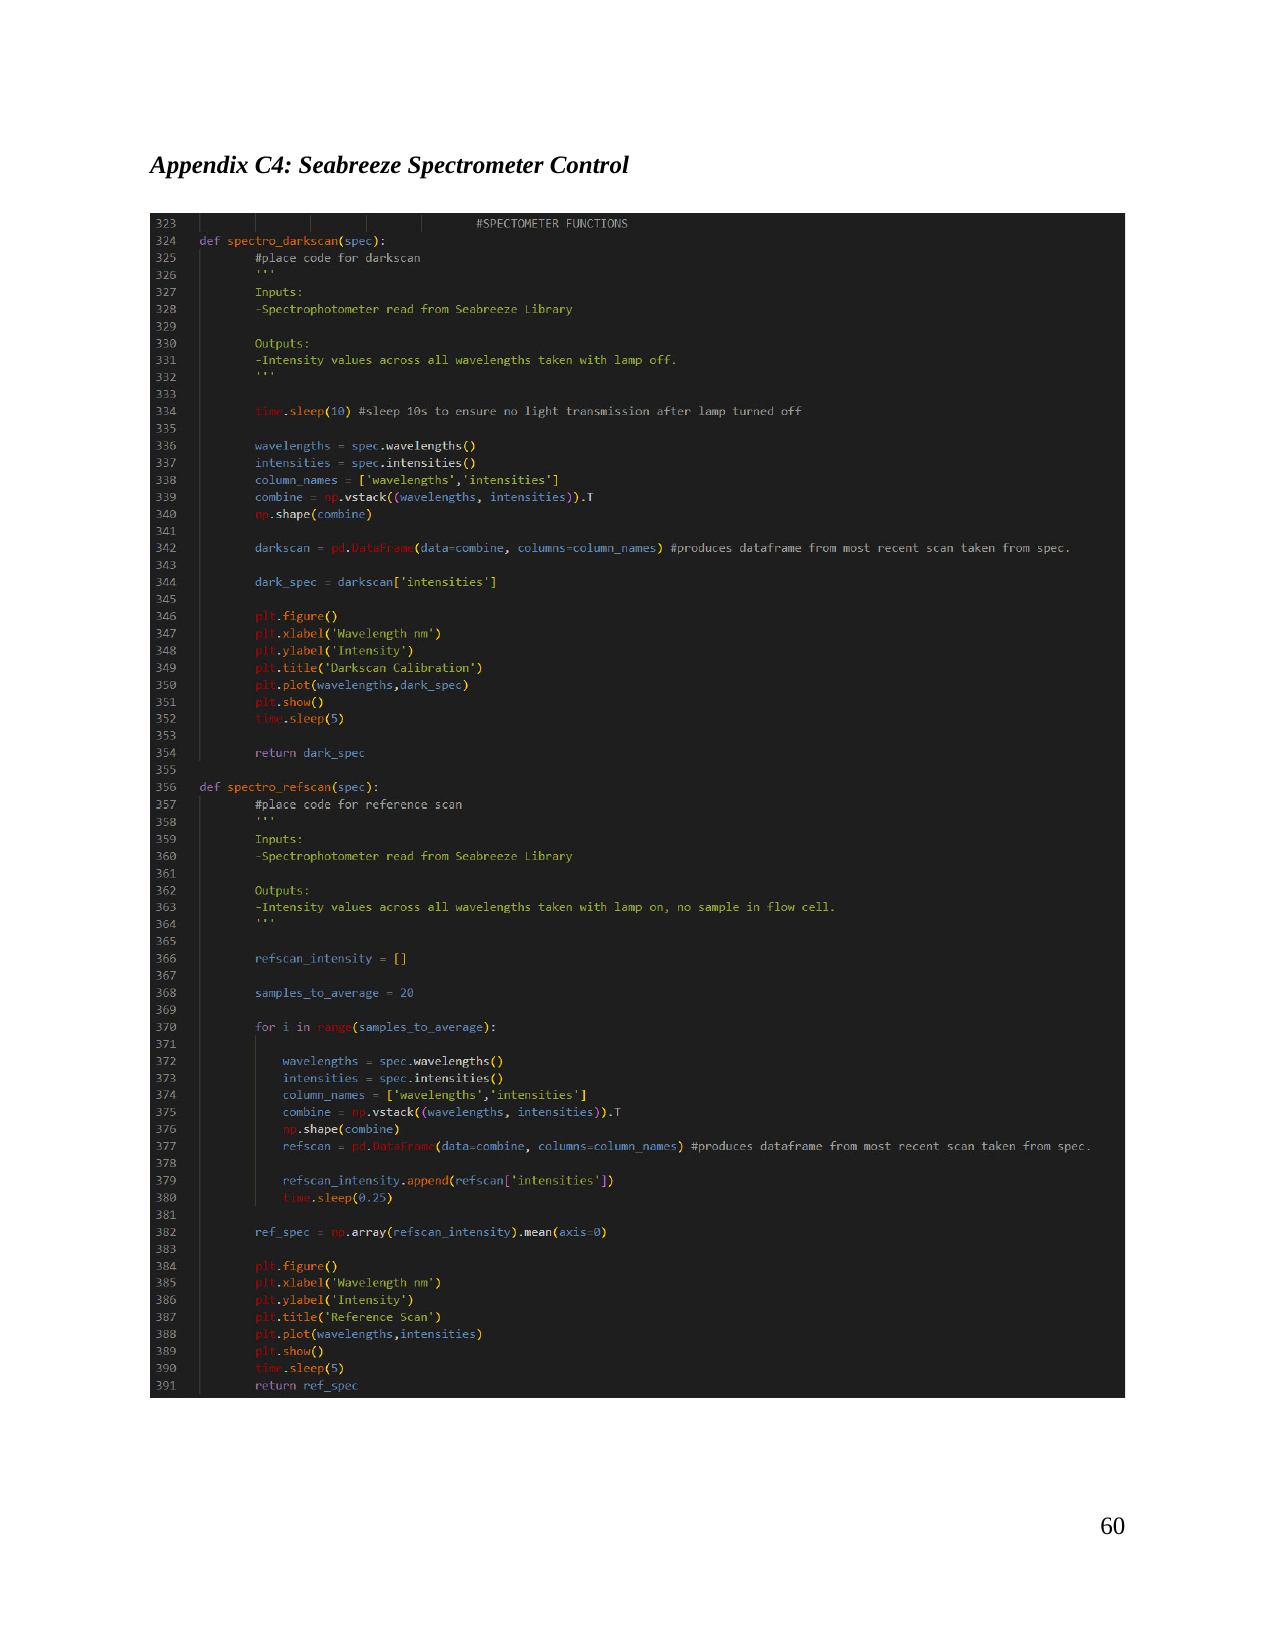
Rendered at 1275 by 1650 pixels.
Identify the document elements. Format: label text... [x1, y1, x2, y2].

picture [150, 213, 1125, 1398]
subtitle Appendix C4: Seabreeze Spectrometer Control [150, 150, 1125, 179]
